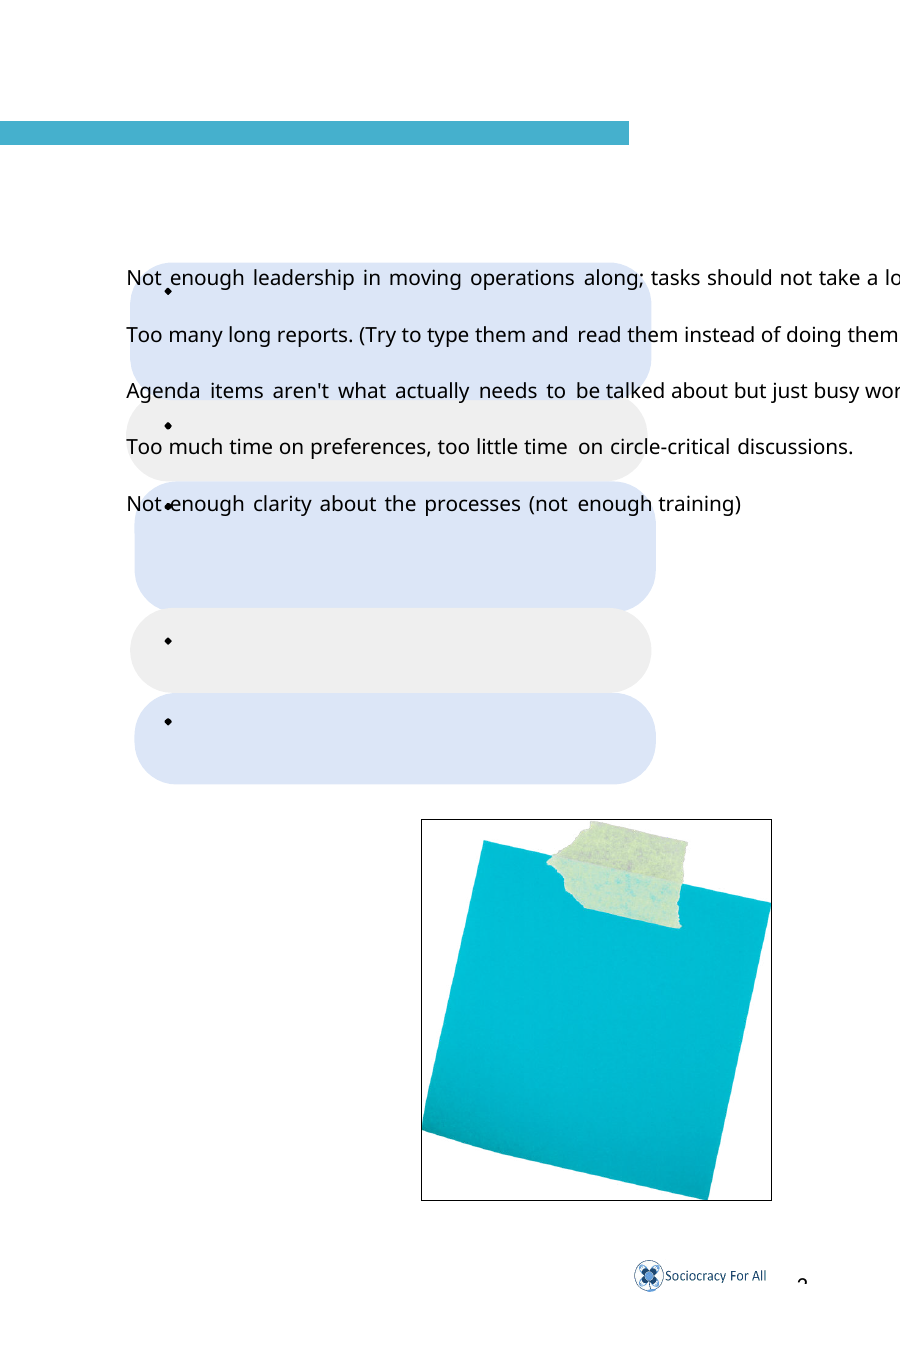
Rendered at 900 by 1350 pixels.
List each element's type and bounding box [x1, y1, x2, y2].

picture [632, 1259, 774, 1292]
picture [422, 820, 771, 1200]
